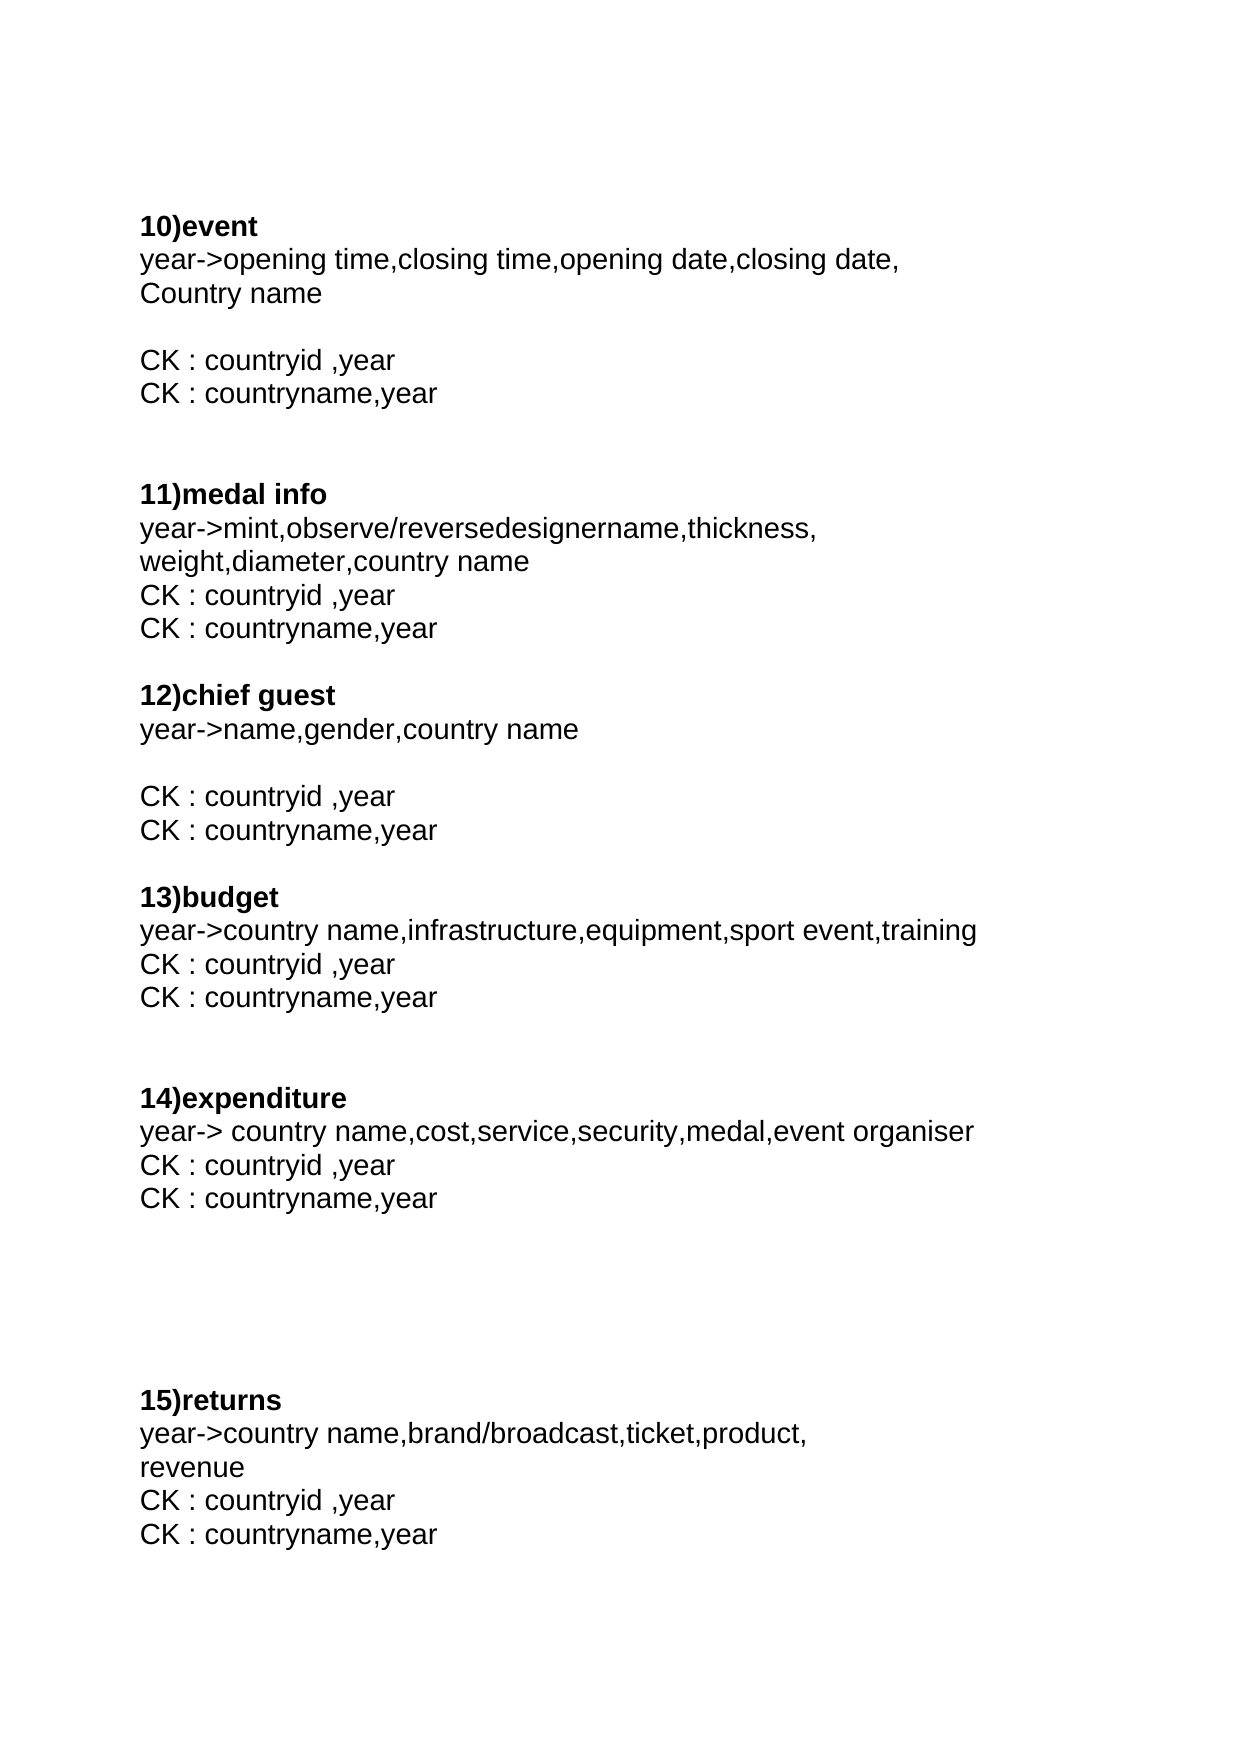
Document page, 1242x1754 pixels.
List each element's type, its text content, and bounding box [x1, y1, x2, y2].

text CK : countryid ,year [139, 1483, 983, 1517]
text year->mint,observe/reversedesignername,thickness, [139, 511, 983, 544]
text year->country name,infrastructure,equipment,sport event,training [139, 913, 983, 947]
text Country name [139, 276, 983, 309]
text CK : countryid ,year [139, 1148, 983, 1181]
text 12)chief guest [139, 678, 983, 712]
text CK : countryname,year [139, 1517, 983, 1550]
text year->name,gender,country name [139, 712, 983, 745]
text 15)returns [139, 1383, 983, 1416]
text year->country name,brand/broadcast,ticket,product, [139, 1416, 983, 1450]
text CK : countryname,year [139, 812, 983, 846]
text CK : countryid ,year [139, 779, 983, 812]
text revenue [139, 1450, 983, 1483]
text CK : countryname,year [139, 611, 983, 645]
text 10)event [139, 209, 983, 242]
text weight,diameter,country name [139, 544, 983, 578]
text CK : countryname,year [139, 376, 983, 410]
text CK : countryname,year [139, 980, 983, 1014]
text 11)medal info [139, 477, 983, 511]
text year-> country name,cost,service,security,medal,event organiser [139, 1114, 983, 1148]
text year->opening time,closing time,opening date,closing date, [139, 242, 983, 276]
text CK : countryname,year [139, 1181, 983, 1215]
text 14)expenditure [139, 1081, 983, 1114]
text CK : countryid ,year [139, 578, 983, 611]
text CK : countryid ,year [139, 343, 983, 376]
text CK : countryid ,year [139, 947, 983, 980]
text 13)budget [139, 879, 983, 913]
